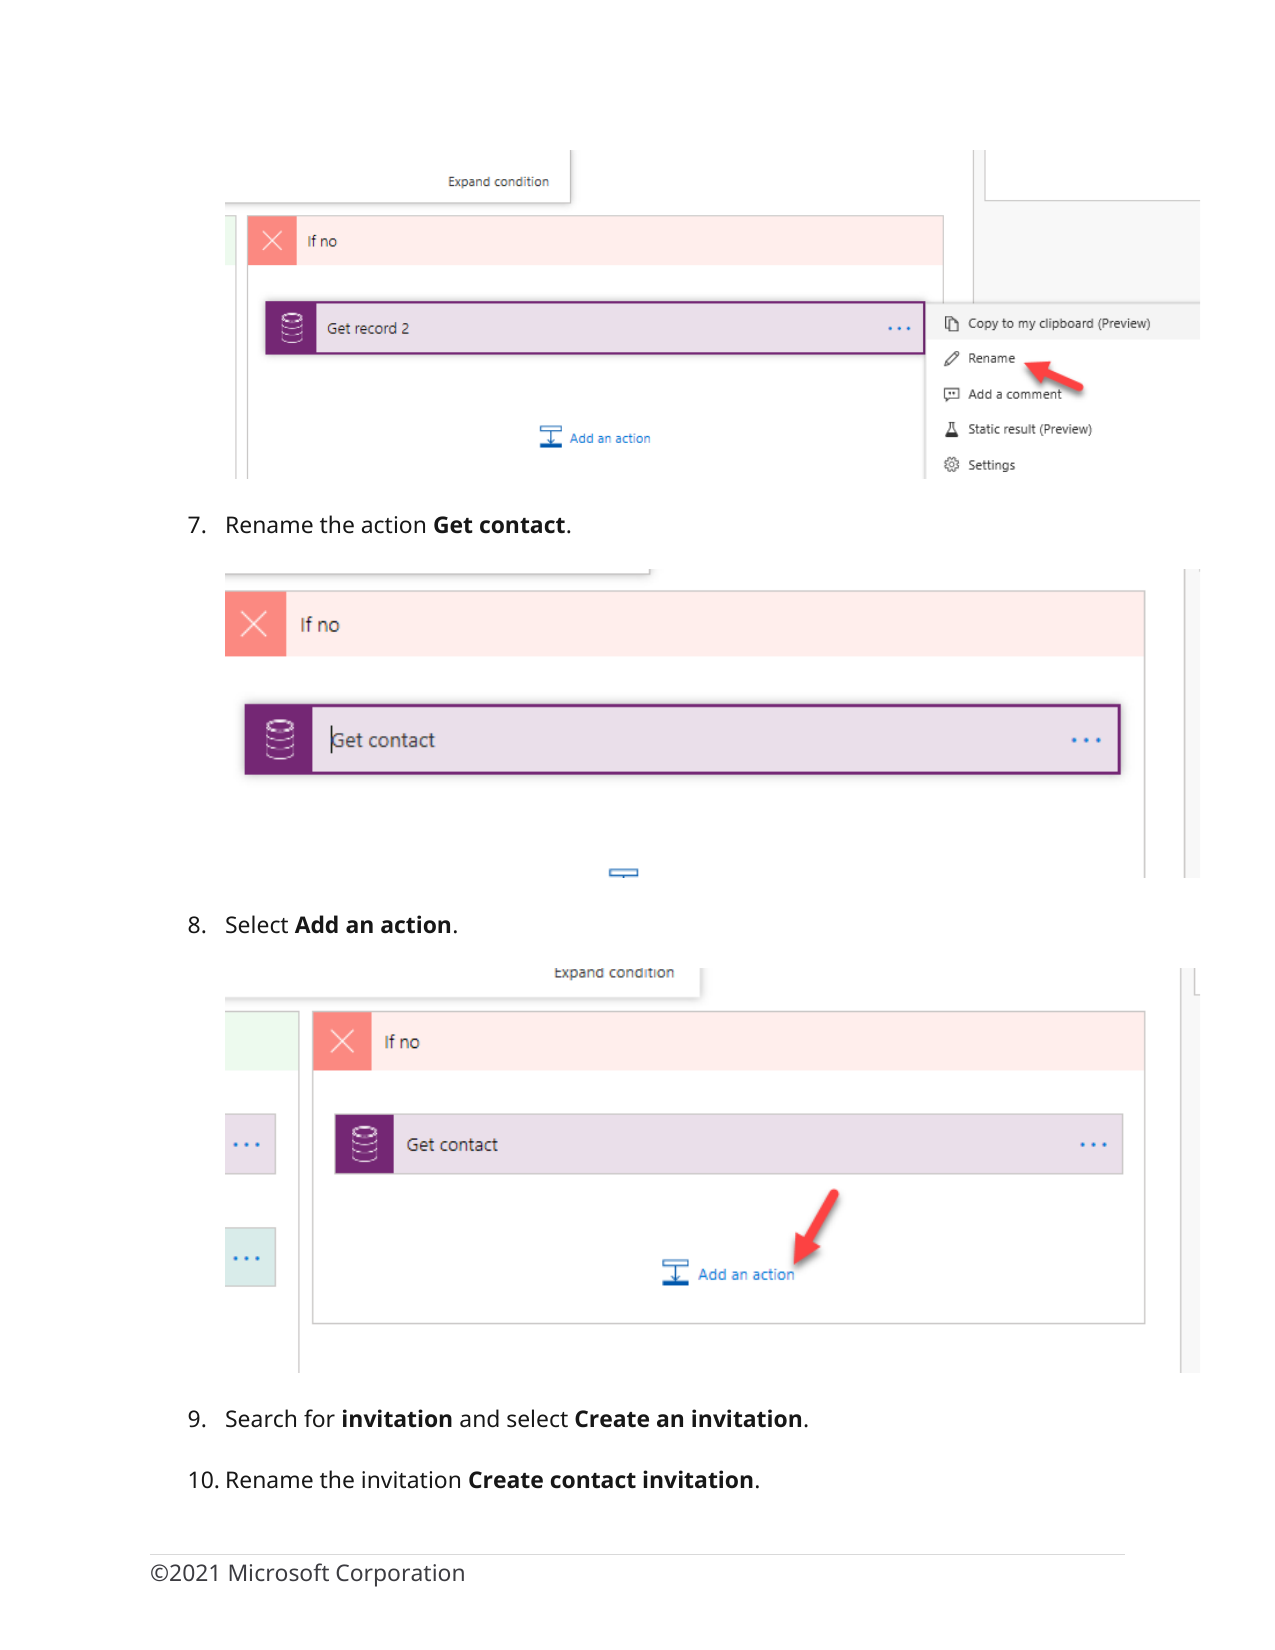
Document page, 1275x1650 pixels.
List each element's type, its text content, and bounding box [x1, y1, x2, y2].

list Rename the action Get contact. [187, 509, 1125, 540]
picture [225, 569, 1200, 878]
picture [225, 968, 1200, 1373]
list Select Add an action. [187, 908, 1125, 940]
list Search for invitation and select Create an invitation. [187, 1403, 1125, 1434]
picture [225, 150, 1200, 479]
list Rename the invitation Create contact invitation. [187, 1464, 1125, 1495]
